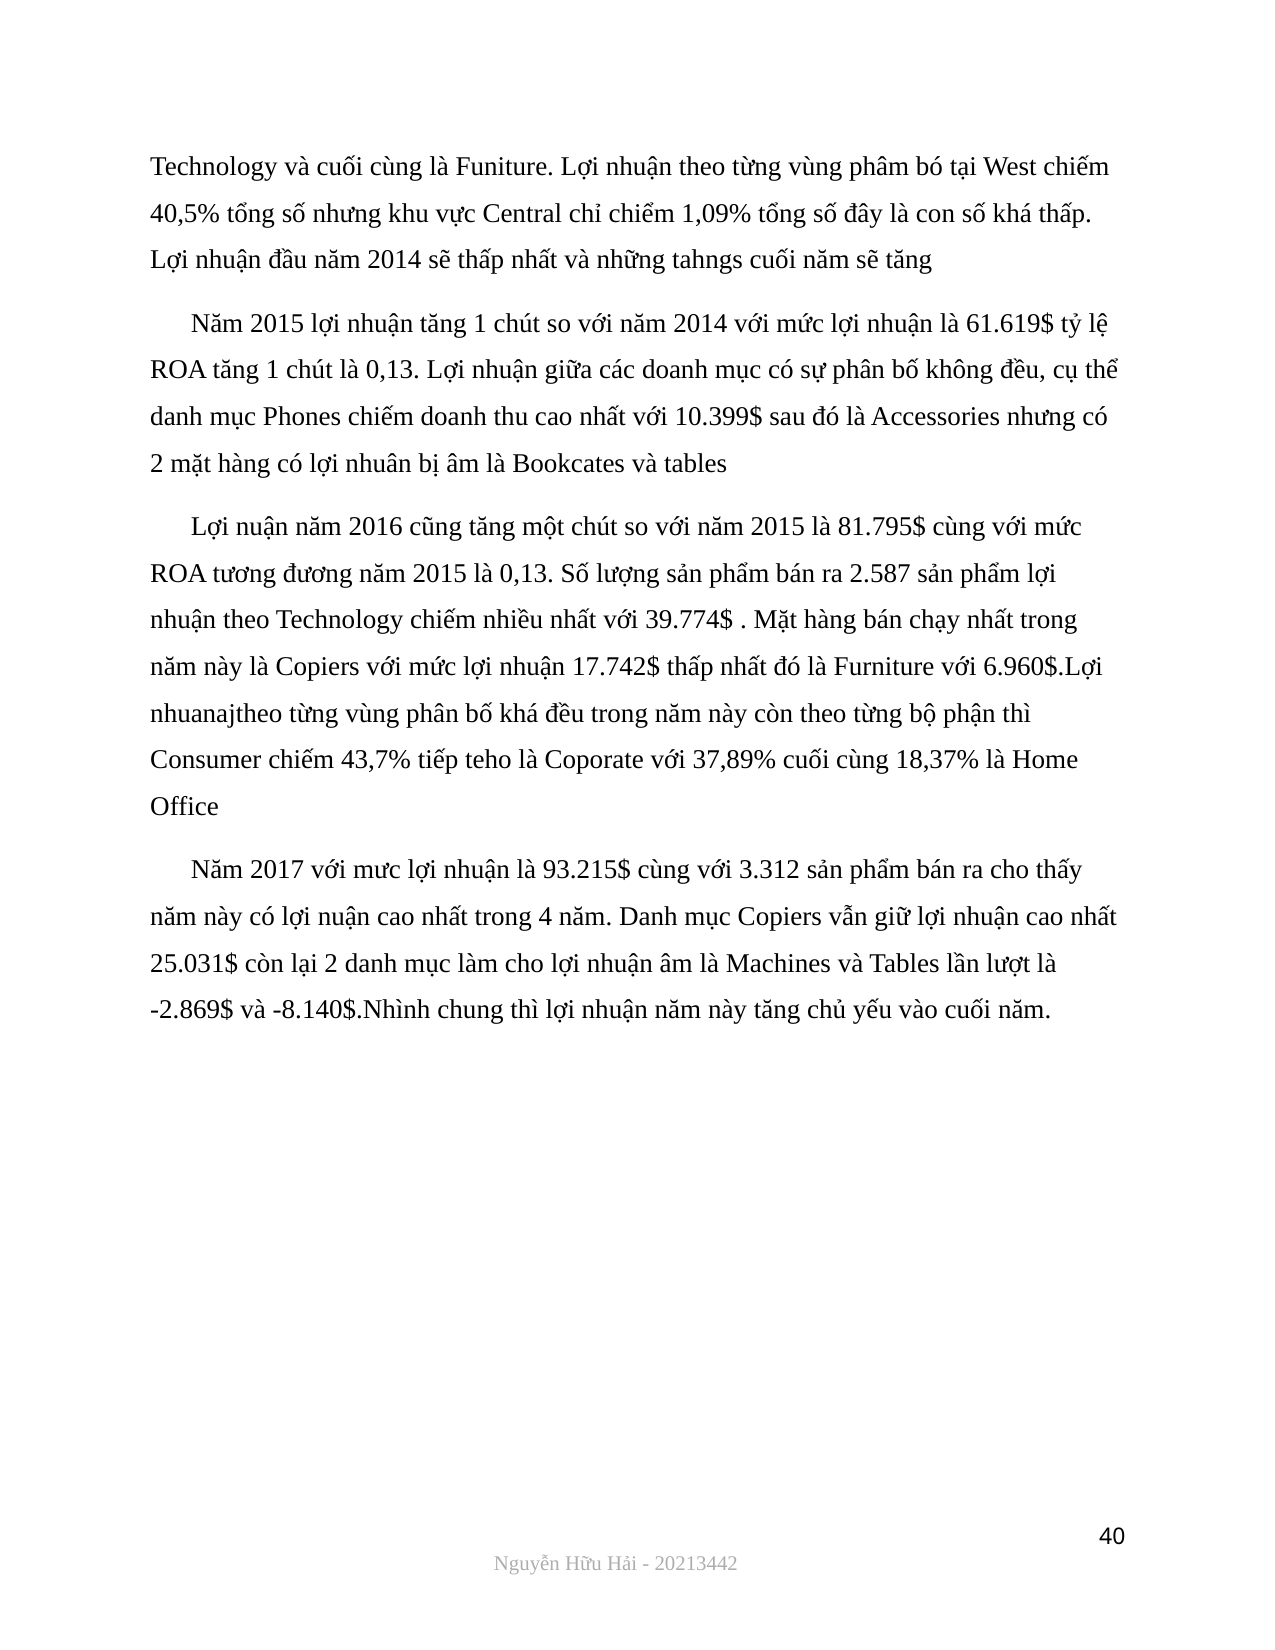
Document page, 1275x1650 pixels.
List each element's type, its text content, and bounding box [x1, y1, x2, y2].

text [150, 150, 1125, 274]
text Lợi nuận năm 2016 cũng tăng một chút so với năm 2015 là 81.795$ cùng với mức ROA tương đương năm 2015 là 0,13. Số lượng sản phẩm bán ra 2.587 sản phẩm lợi nhuận theo Technology chiếm nhiều nhất với 39.774$ . Mặt hàng bán chạy nhất trong năm này là Copiers với mức lợi nhuận 17.742$ thấp nhất đó là Furniture với 6.960$.Lợi nhuanajtheo từng vùng phân bố khá đều trong năm này còn theo từng bộ phận thì Consumer chiếm 43,7% tiếp teho là Coporate với 37,89% cuối cùng 18,37% là Home Office [150, 510, 1125, 821]
text Năm 2017 với mưc lợi nhuận là 93.215$ cùng với 3.312 sản phẩm bán ra cho thấy năm này có lợi nuận cao nhất trong 4 năm. Danh mục Copiers vẫn giữ lợi nhuận cao nhất 25.031$ còn lại 2 danh mục làm cho lợi nhuận âm là Machines và Tables lần lượt là -2.869$ và -8.140$.Nhình chung thì lợi nhuận năm này tăng chủ yếu vào cuối năm. [150, 853, 1125, 1024]
text Năm 2015 lợi nhuận tăng 1 chút so với năm 2014 với mức lợi nhuận là 61.619$ tỷ lệ ROA tăng 1 chút là 0,13. Lợi nhuận giữa các doanh mục có sự phân bố không đều, cụ thể danh mục Phones chiếm doanh thu cao nhất với 10.399$ sau đó là Accessories nhưng có 2 mặt hàng có lợi nhuân bị âm là Bookcates và tables [150, 307, 1125, 478]
